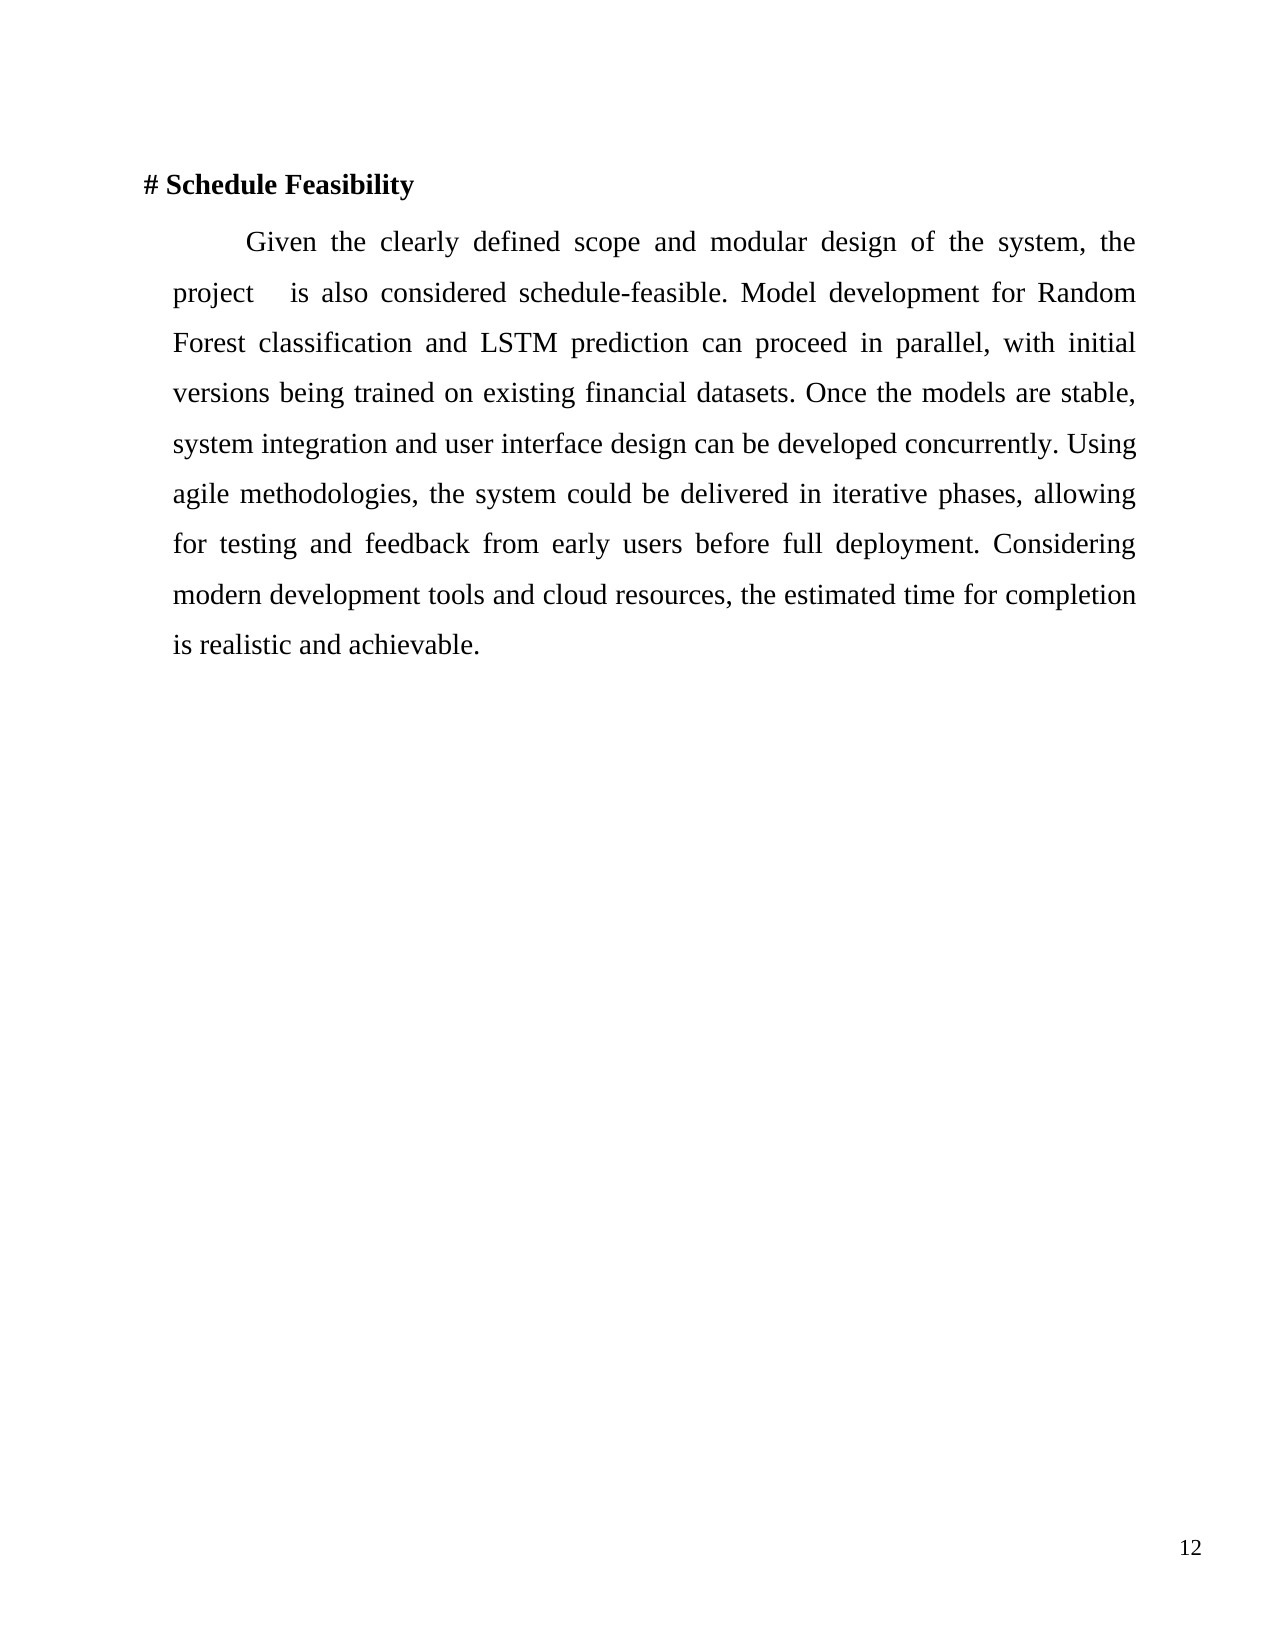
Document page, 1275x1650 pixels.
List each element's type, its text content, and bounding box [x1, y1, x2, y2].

text Given the clearly defined scope and modular design of the system, the project is also considered schedule-feasible. Model development for Random Forest classification and LSTM prediction can proceed in parallel, with initial versions being trained on existing financial datasets. Once the models are stable, system integration and user interface design can be developed concurrently. Using agile methodologies, the system could be delivered in iterative phases, allowing for testing and feedback from early users before full deployment. Considering modern development tools and cloud resources, the estimated time for completion is realistic and achievable. [173, 224, 1137, 661]
text # Schedule Feasibility [56, 167, 1137, 201]
